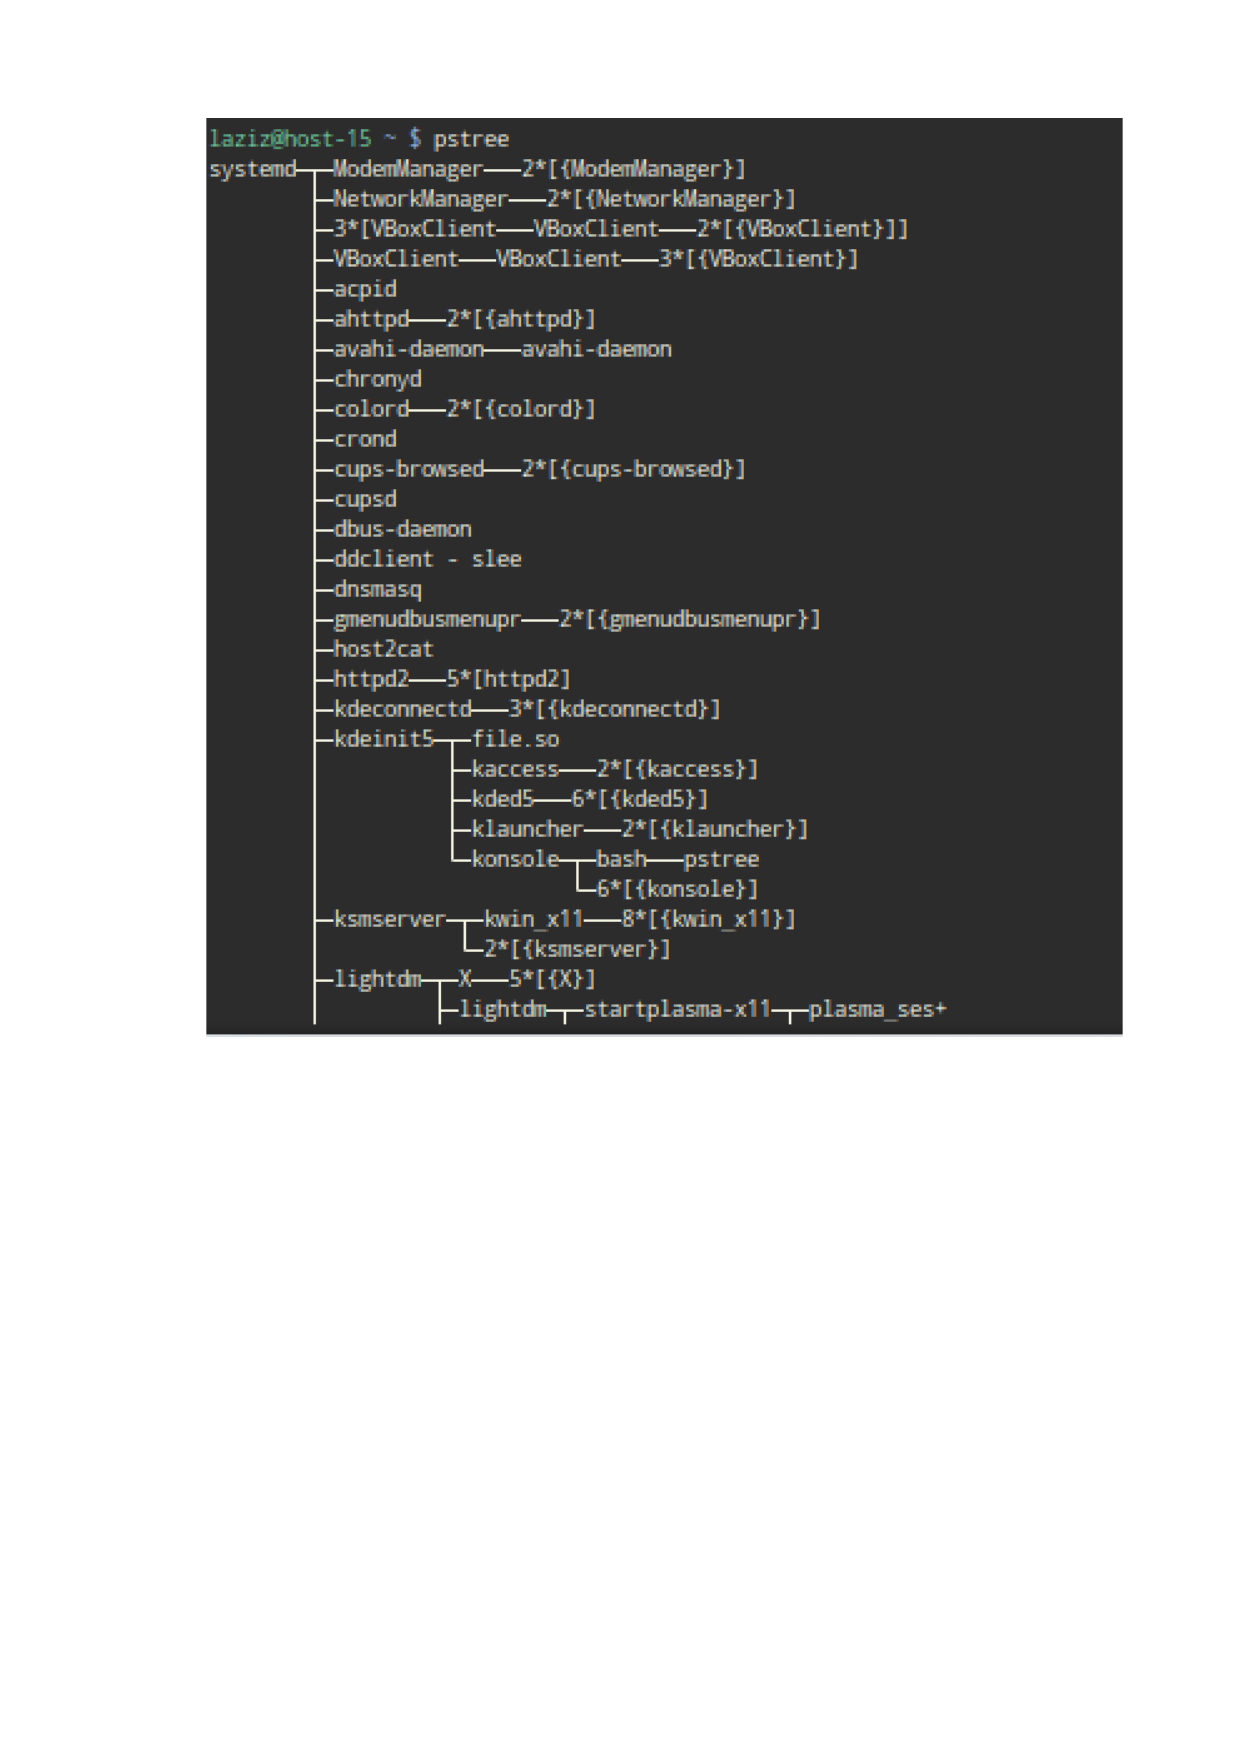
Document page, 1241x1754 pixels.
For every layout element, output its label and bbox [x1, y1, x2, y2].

picture [206, 118, 1123, 1037]
